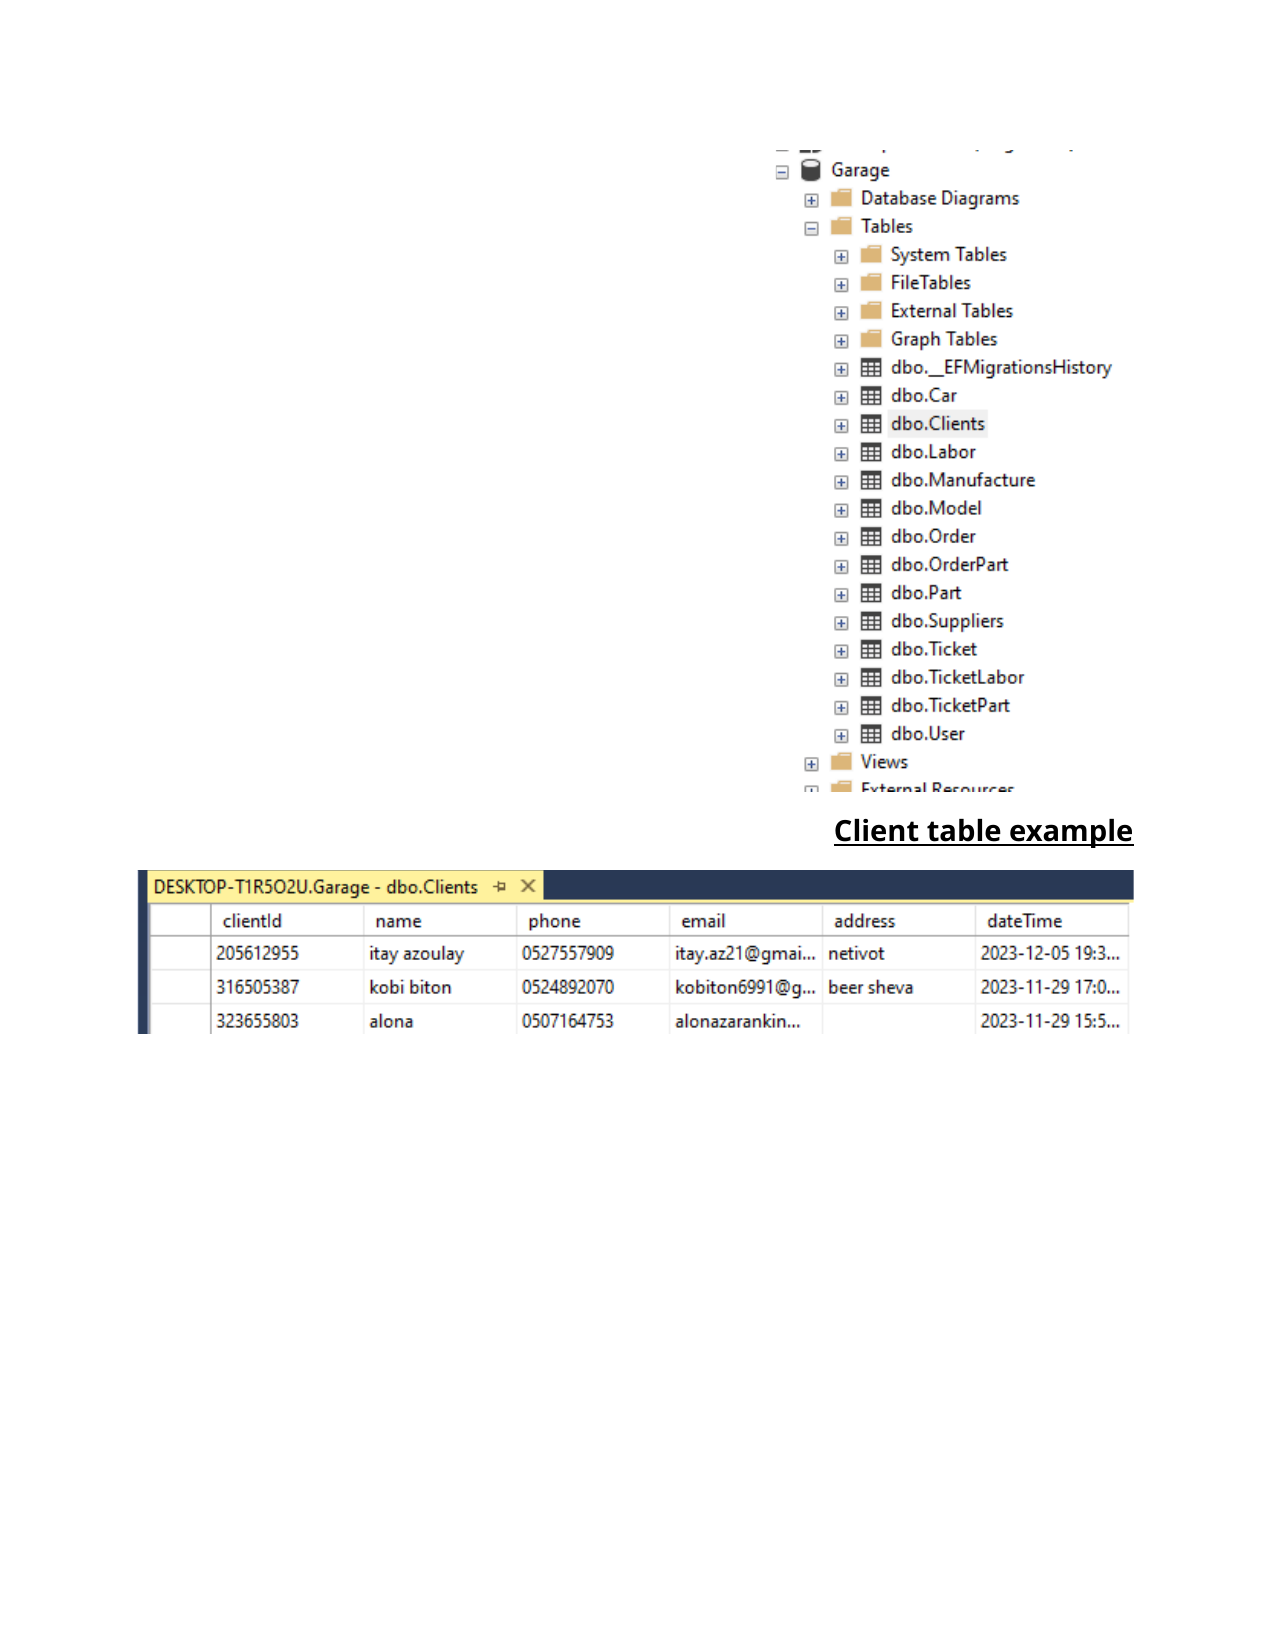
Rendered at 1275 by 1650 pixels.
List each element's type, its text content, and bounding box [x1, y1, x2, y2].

picture [775, 150, 1134, 792]
text Client table example [138, 810, 1134, 850]
picture [137, 870, 1134, 1034]
